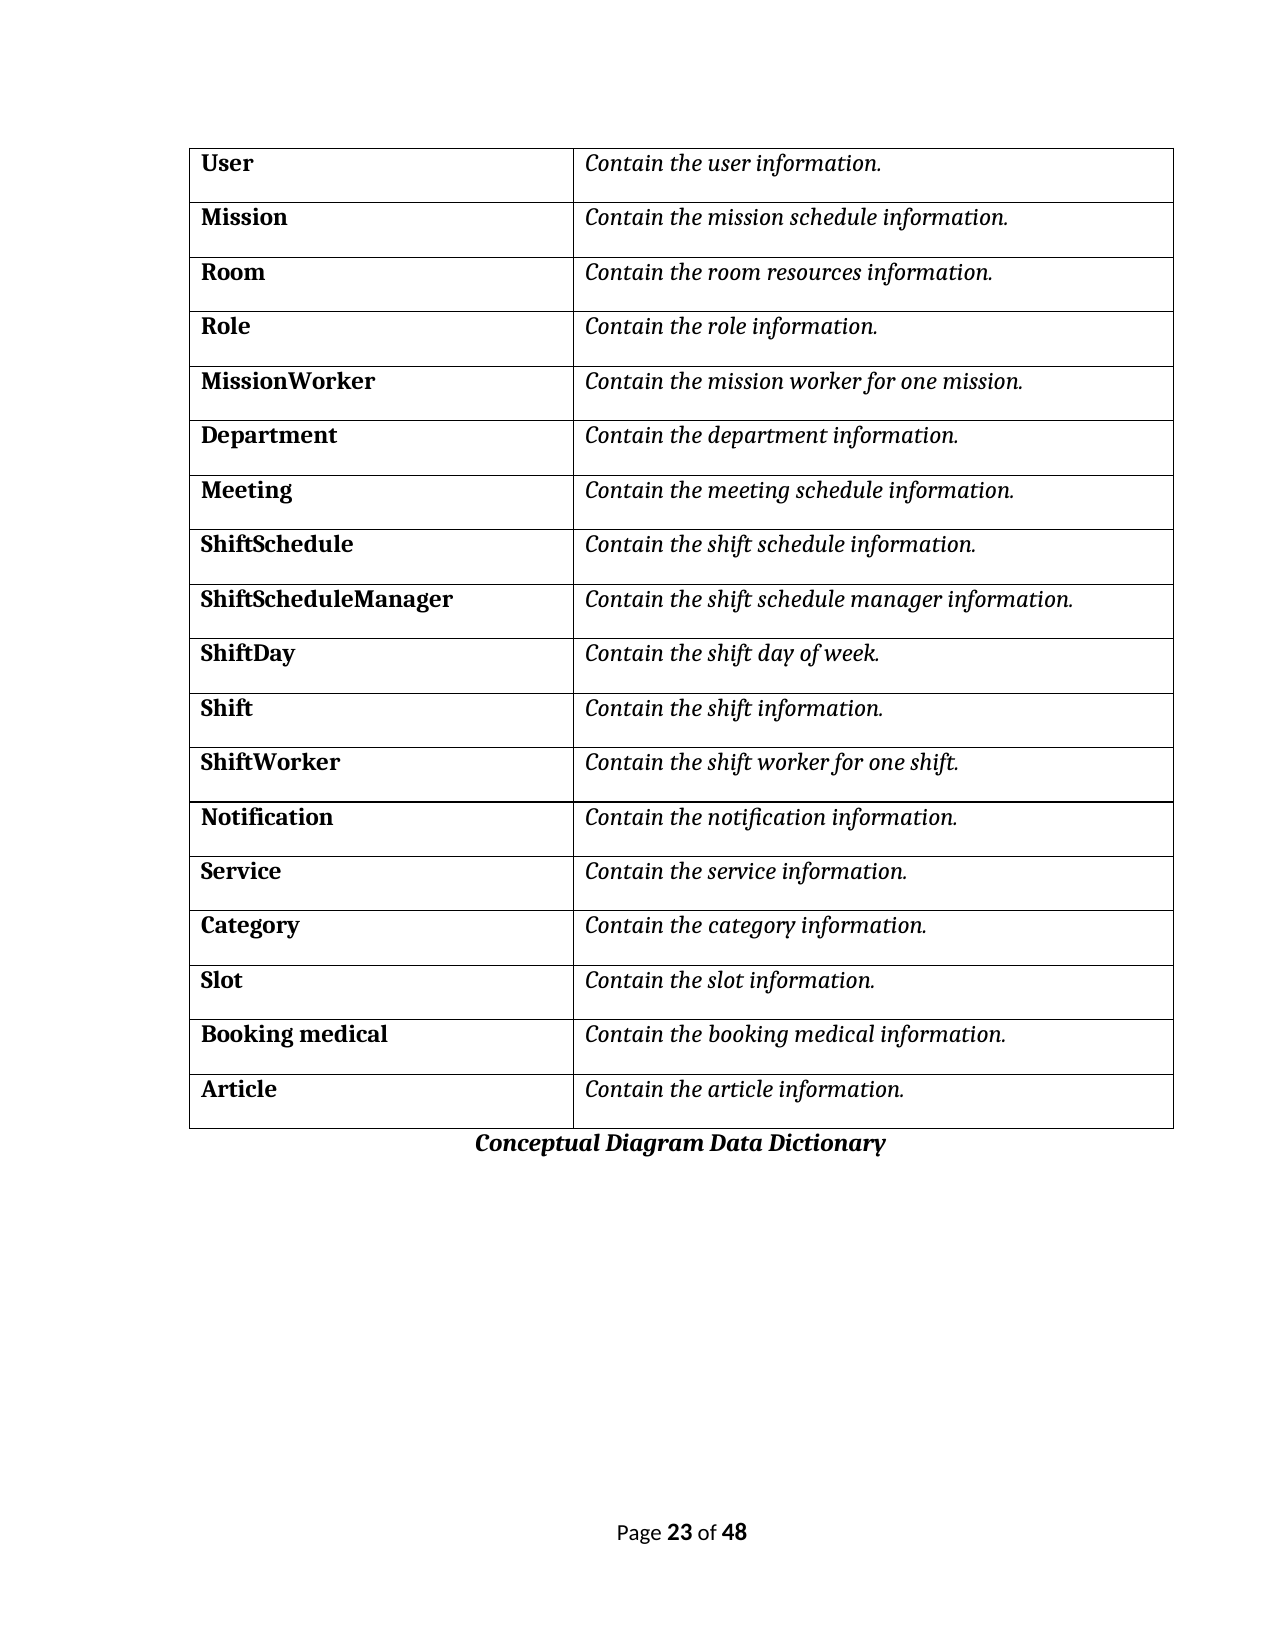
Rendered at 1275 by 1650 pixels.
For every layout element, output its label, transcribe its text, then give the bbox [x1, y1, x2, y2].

table_cell Contain the mission schedule information. [574, 203, 1173, 257]
table_cell Contain the slot information. [574, 966, 1173, 1019]
table_cell Contain the mission worker for one mission. [574, 367, 1173, 420]
table_cell Role [190, 312, 573, 366]
table_cell ShiftDay [190, 639, 573, 692]
table_cell Booking medical [190, 1020, 573, 1074]
table_cell Notification [190, 803, 573, 856]
table_cell Mission [190, 203, 573, 257]
table_cell Contain the department information. [574, 421, 1173, 474]
table_cell ShiftSchedule [190, 530, 573, 583]
table_cell MissionWorker [190, 367, 573, 420]
table_cell Contain the notification information. [574, 803, 1173, 856]
table_cell Meeting [190, 476, 573, 529]
table_cell Article [190, 1075, 573, 1128]
table_cell Room [190, 258, 573, 311]
table_cell Service [190, 857, 573, 910]
table_cell ShiftWorker [190, 748, 573, 801]
table_cell Contain the shift worker for one shift. [574, 748, 1173, 801]
table_cell Contain the booking medical information. [574, 1020, 1173, 1074]
table_cell Contain the shift day of week. [574, 639, 1173, 692]
table_cell Contain the category information. [574, 911, 1173, 965]
table_cell ShiftScheduleManager [190, 585, 573, 638]
table_cell Contain the article information. [574, 1075, 1173, 1128]
text Conceptual Diagram Data Dictionary [207, 1129, 1157, 1158]
table_cell Contain the shift schedule information. [574, 530, 1173, 583]
table_cell Contain the service information. [574, 857, 1173, 910]
table_cell Department [190, 421, 573, 474]
table_cell Contain the shift information. [574, 694, 1173, 747]
table_cell Contain the meeting schedule information. [574, 476, 1173, 529]
table_cell Contain the user information. [574, 149, 1173, 202]
table_cell User [190, 149, 573, 202]
table_cell Shift [190, 694, 573, 747]
table_cell Category [190, 911, 573, 965]
table_cell Contain the shift schedule manager information. [574, 585, 1173, 638]
table_cell Contain the role information. [574, 312, 1173, 366]
table_cell Slot [190, 966, 573, 1019]
table_cell Contain the room resources information. [574, 258, 1173, 311]
